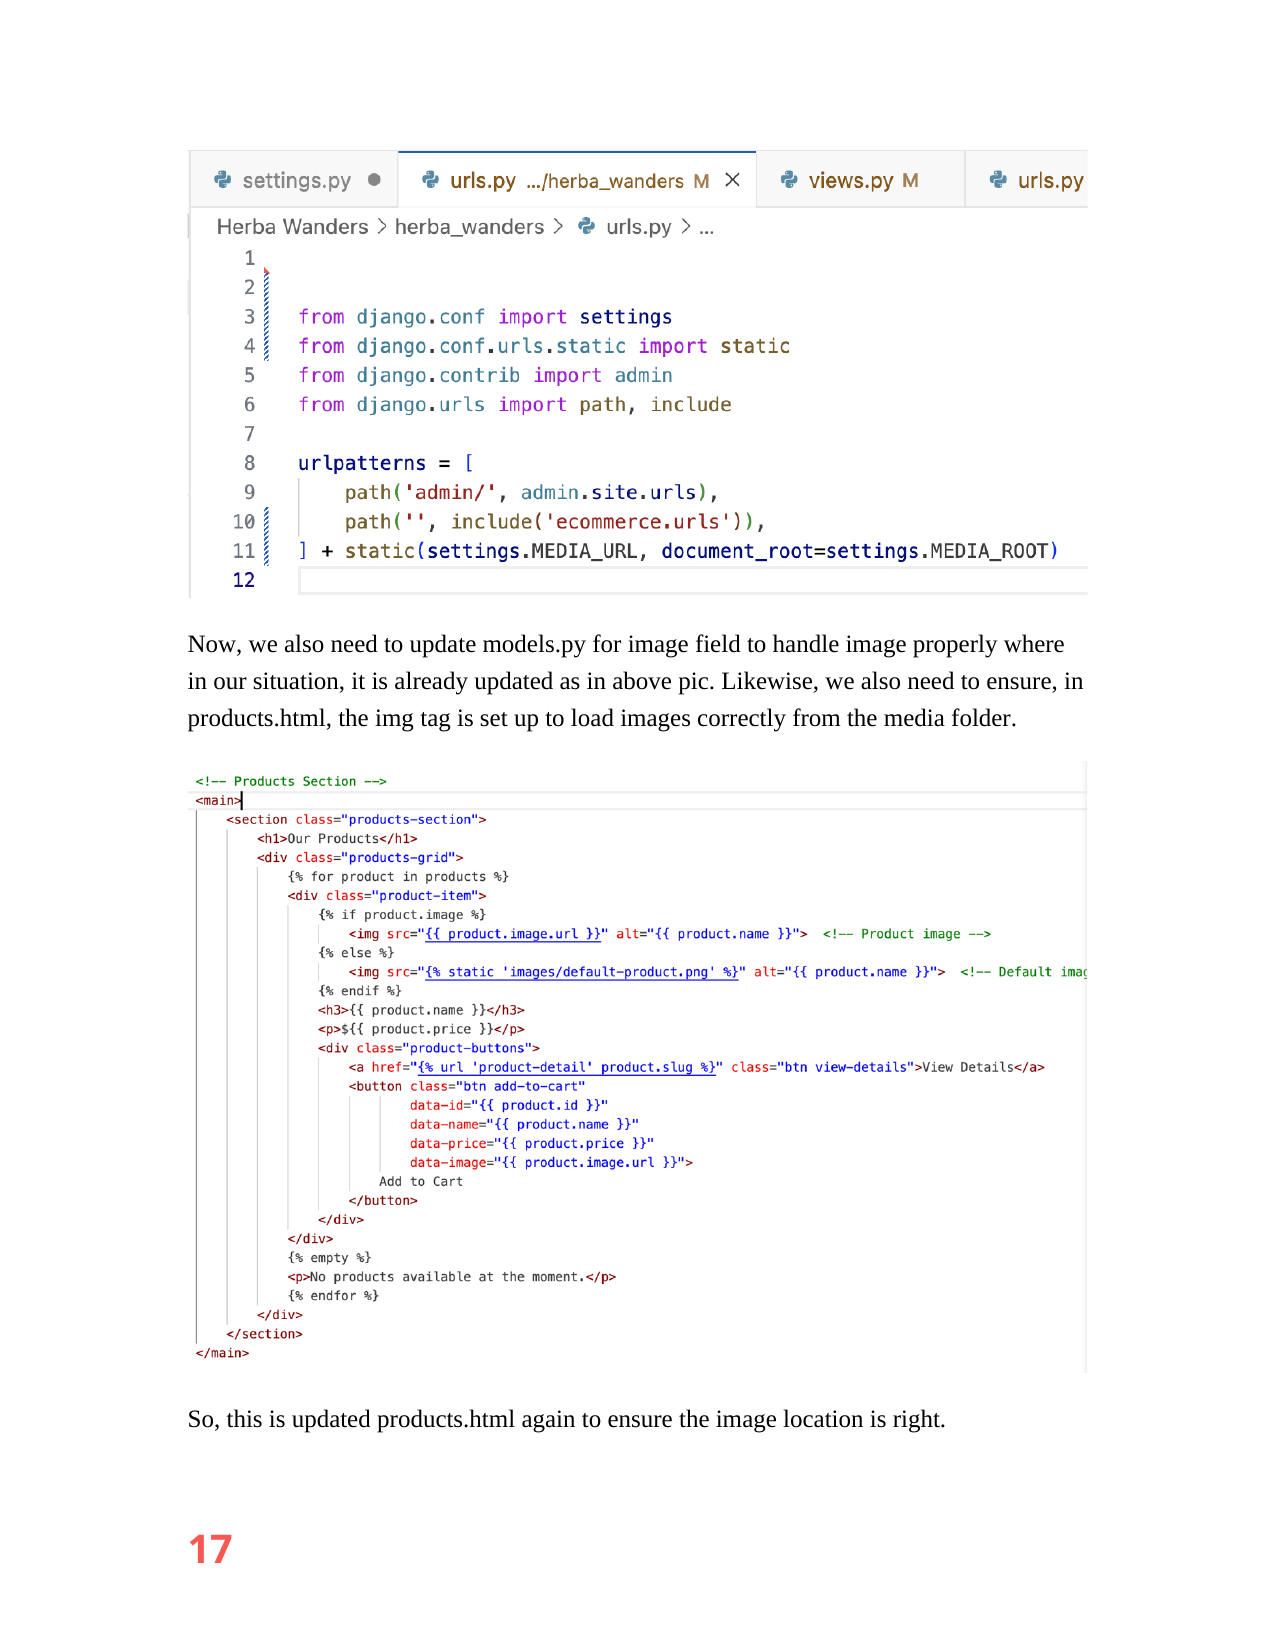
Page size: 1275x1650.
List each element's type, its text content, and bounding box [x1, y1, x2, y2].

picture [187, 150, 1088, 598]
picture [187, 761, 1088, 1373]
text So, this is updated products.html again to ensure the image location is right. [187, 1404, 1087, 1432]
text Now, we also need to update models.py for image field to handle image properly where in our situation, it is already updated as in above pic. Likewise, we also need to ensure, in products.html, the img tag is set up to load images correctly from the media folder. [187, 629, 1087, 732]
